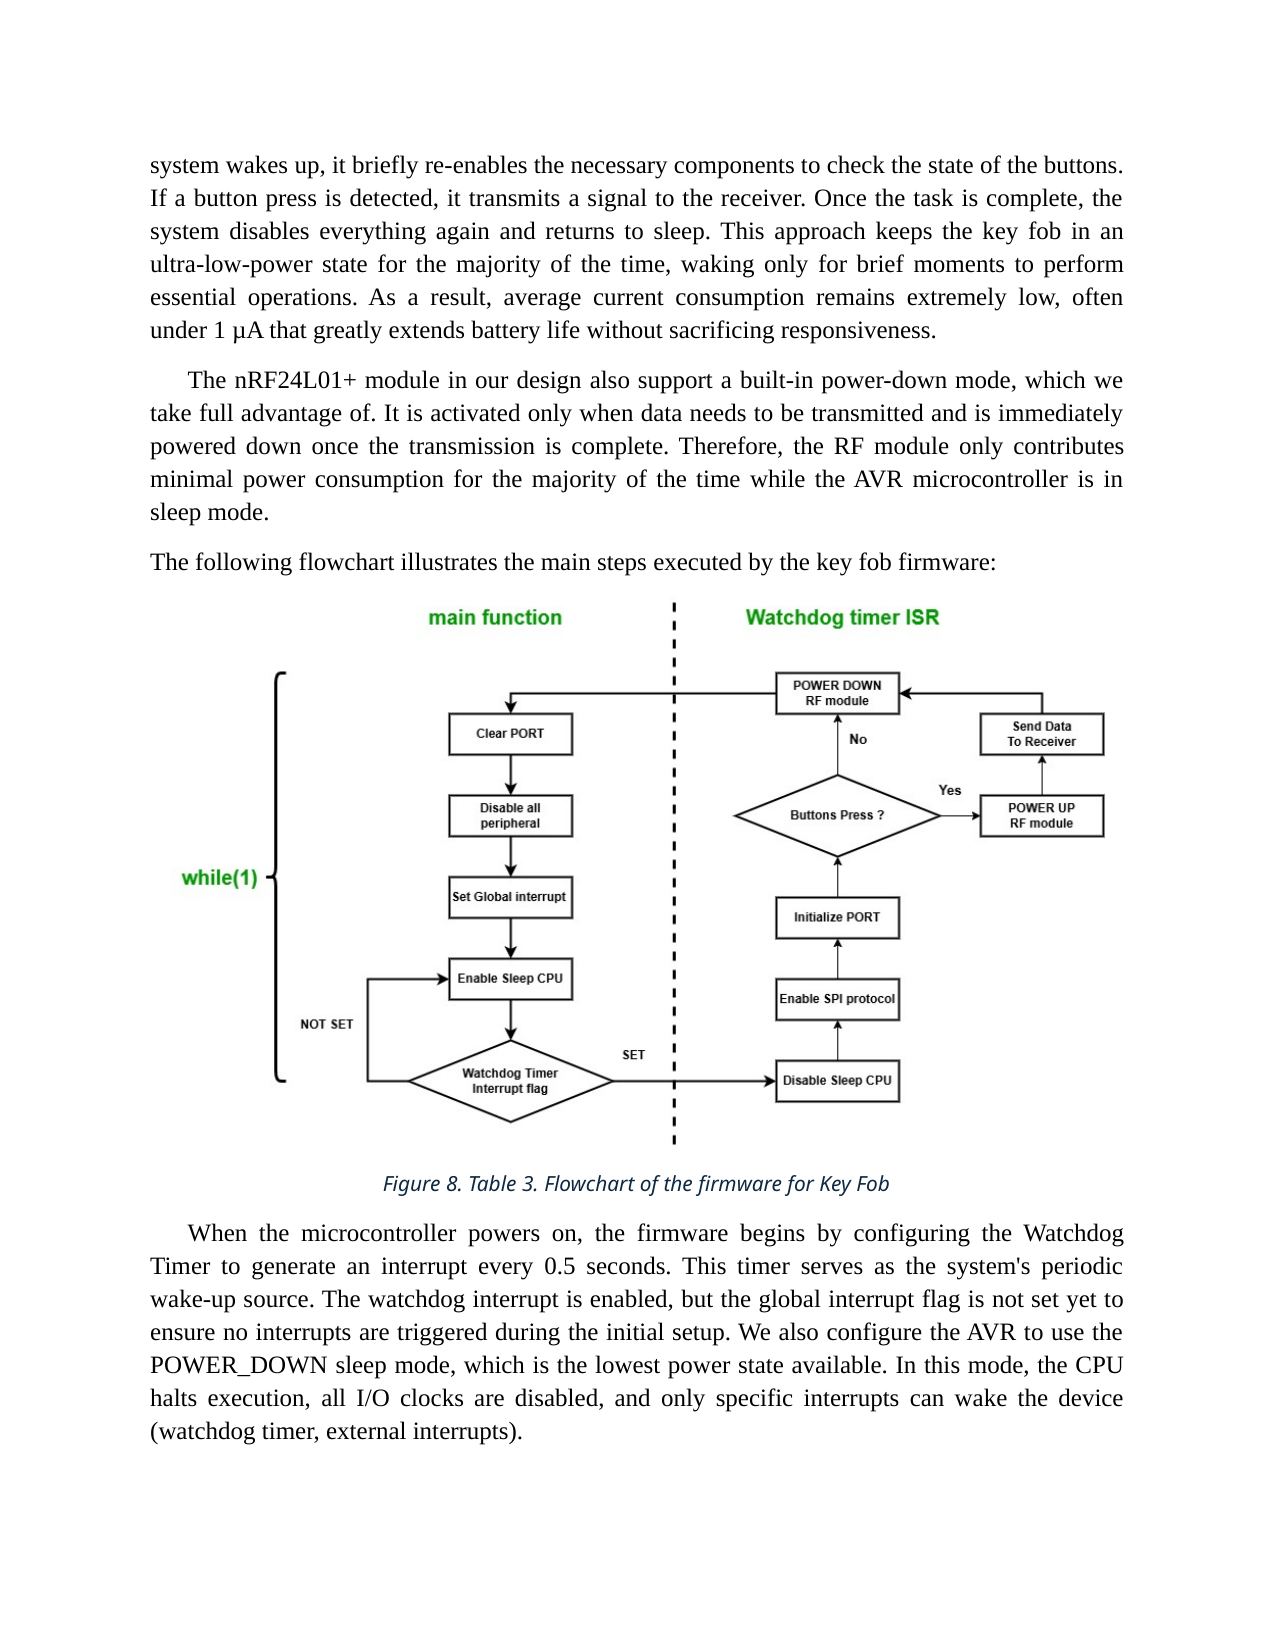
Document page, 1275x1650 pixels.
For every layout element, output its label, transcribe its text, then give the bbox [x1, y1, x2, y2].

text When the microcontroller powers on, the firmware begins by configuring the Watchdog Timer to generate an interrupt every 0.5 seconds. This timer serves as the system's periodic wake-up source. The watchdog interrupt is enabled, but the global interrupt flag is not set yet to ensure no interrupts are triggered during the initial setup. We also configure the AVR to use the POWER_DOWN sleep mode, which is the lowest power state available. In this mode, the CPU halts execution, all I/O clocks are disabled, and only specific interrupts can wake the device (watchdog timer, external interrupts). [150, 1218, 1125, 1445]
picture [168, 596, 1107, 1147]
text Figure 8. Table 3. Flowchart of the firmware for Key Fob [150, 1169, 1125, 1197]
text The nRF24L01+ module in our design also support a built-in power-down mode, which we take full advantage of. It is activated only when data needs to be transmitted and is immediately powered down once the transmission is complete. Therefore, the RF module only contributes minimal power consumption for the majority of the time while the AVR microcontroller is in sleep mode. [150, 365, 1125, 526]
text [150, 150, 1125, 344]
text The following flowchart illustrates the main steps executed by the key fob firmware: [150, 547, 1125, 575]
